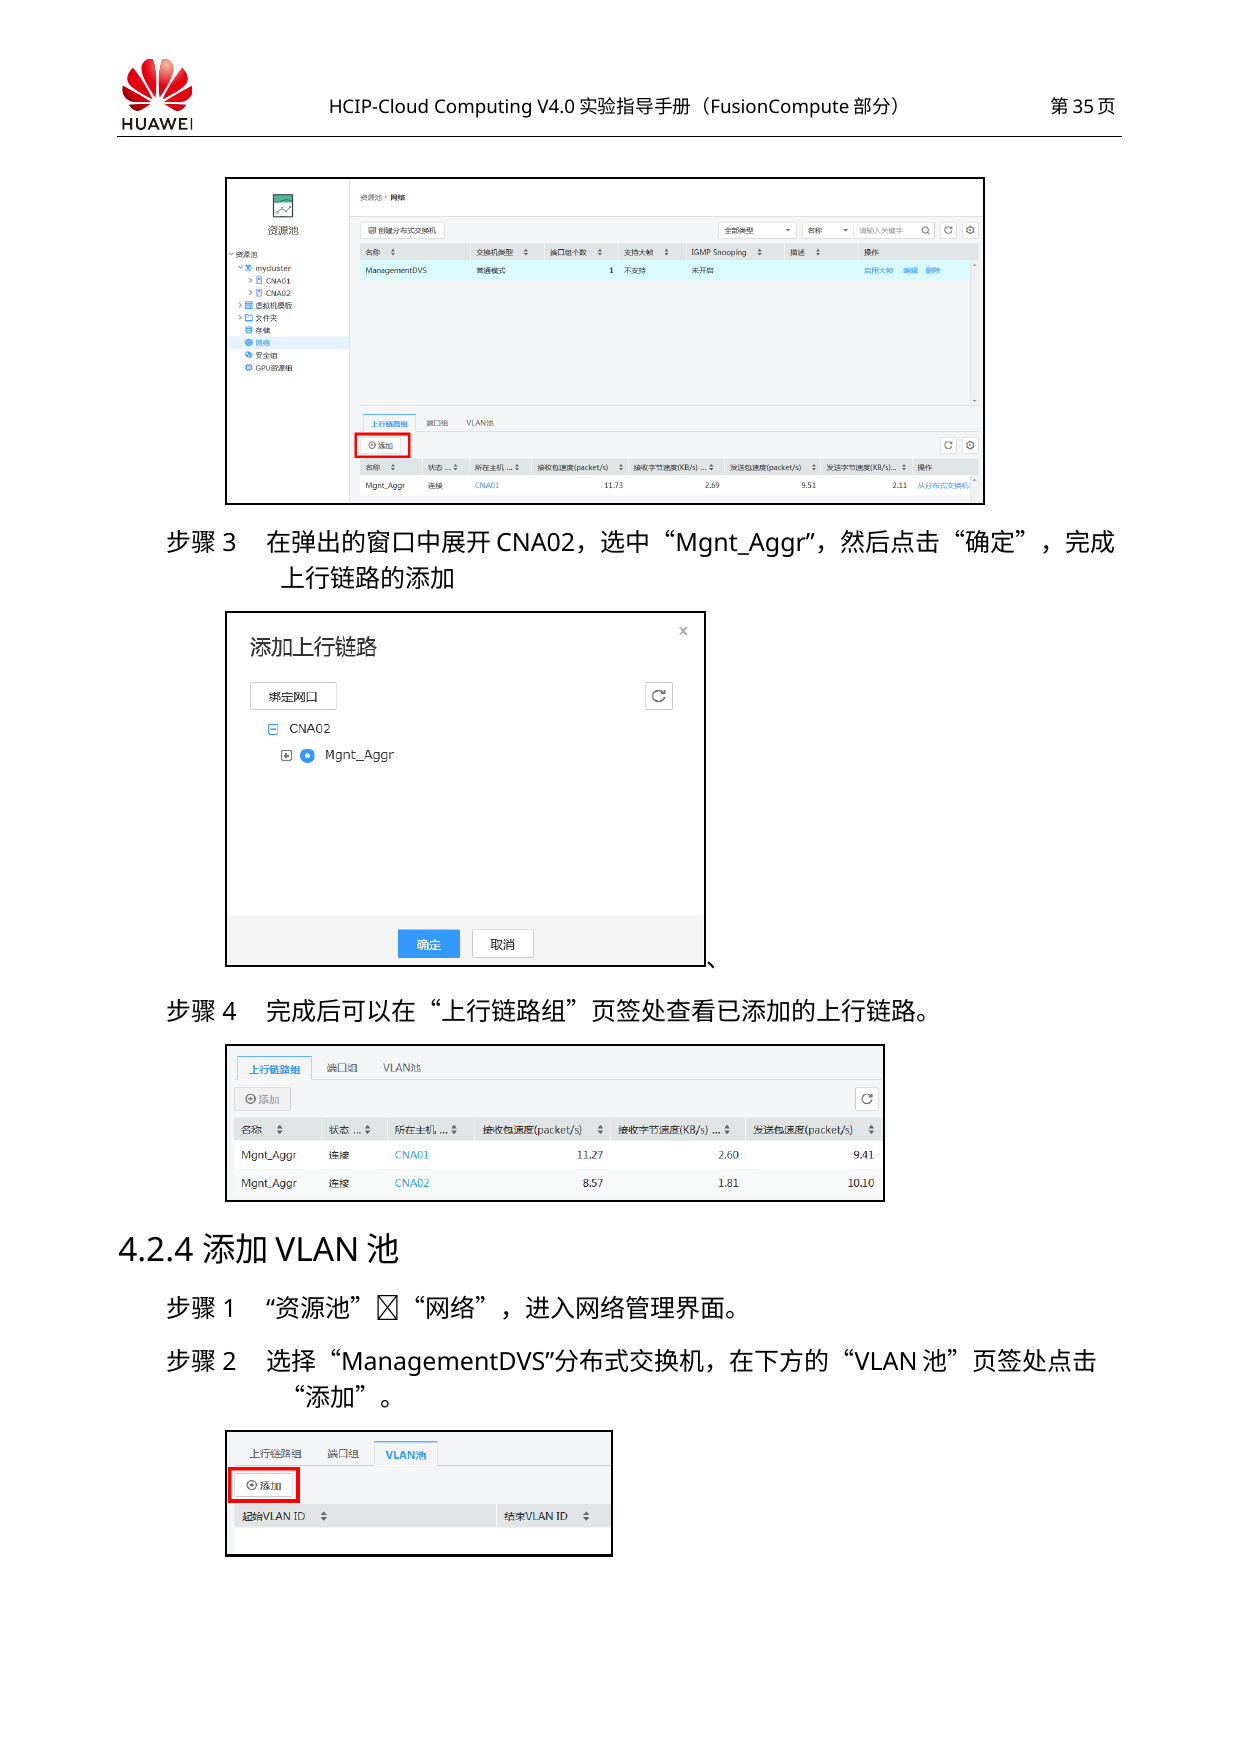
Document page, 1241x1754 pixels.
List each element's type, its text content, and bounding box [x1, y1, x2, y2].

picture [227, 613, 704, 965]
picture [227, 1432, 611, 1554]
picture [122, 59, 193, 130]
list 选择“ManagementDVS”分布式交换机，在下方的“VLAN池”页签处点击“添加”。 [236, 1341, 1122, 1413]
list 在弹出的窗口中展开CNA02，选中“Mgnt_Aggr”，然后点击“确定”，完成上行链路的添加 [236, 522, 1122, 594]
subtitle 添加VLAN池 [118, 1223, 1122, 1271]
picture [227, 179, 983, 503]
picture [227, 1046, 883, 1200]
list 完成后可以在“上行链路组”页签处查看已添加的上行链路。 [236, 991, 1122, 1028]
list “资源池”“网络”，进入网络管理界面。 [236, 1288, 1122, 1324]
